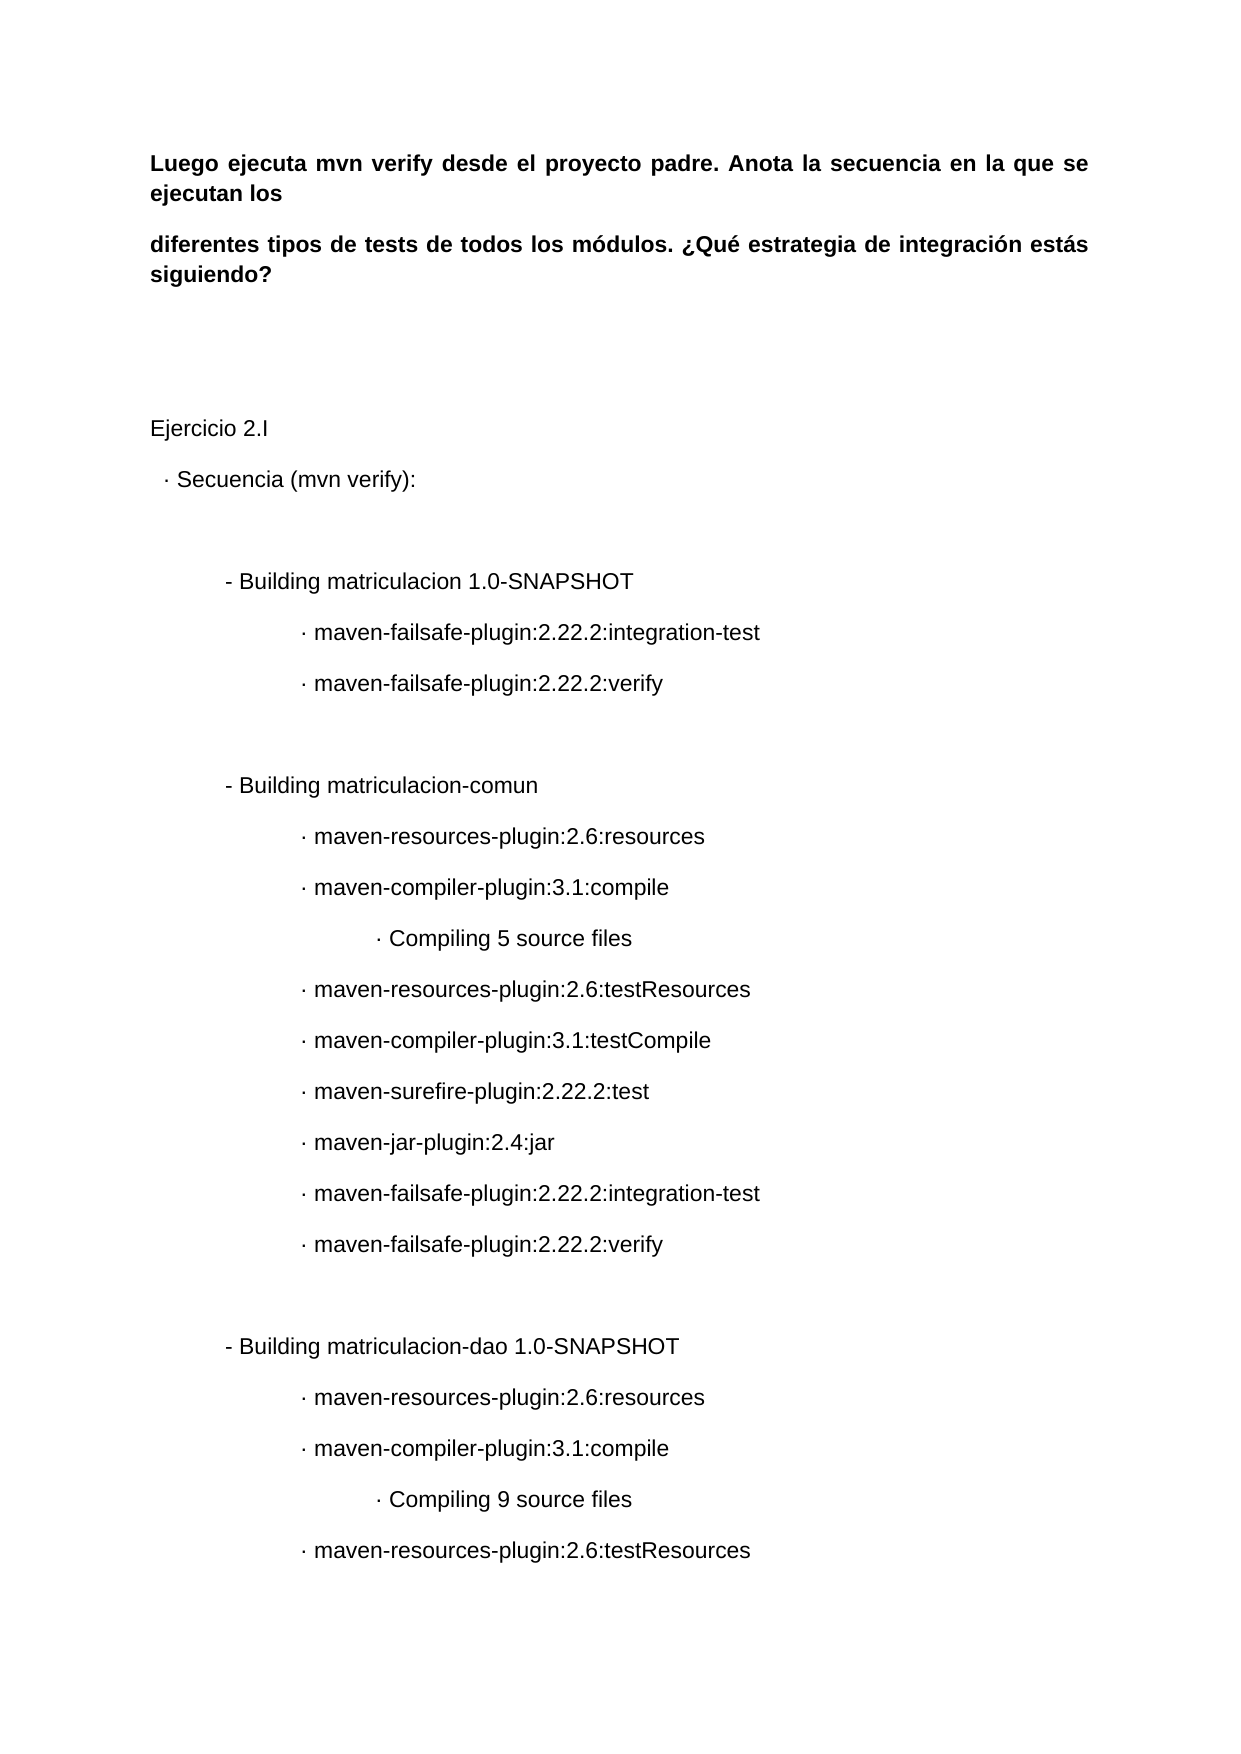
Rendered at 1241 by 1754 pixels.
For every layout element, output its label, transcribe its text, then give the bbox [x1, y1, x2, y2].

text · maven-resources-plugin:2.6:testResources [150, 976, 1090, 1002]
text Ejercicio 2.I [150, 414, 1090, 441]
text · maven-failsafe-plugin:2.22.2:verify [150, 670, 1090, 696]
text · maven-failsafe-plugin:2.22.2:verify [150, 1231, 1090, 1258]
text · Compiling 5 source files [150, 925, 1090, 951]
text - Building matriculacion-dao 1.0-SNAPSHOT [150, 1333, 1090, 1360]
text · Secuencia (mvn verify): [150, 466, 1090, 492]
text · maven-surefire-plugin:2.22.2:test [150, 1078, 1090, 1104]
text · maven-resources-plugin:2.6:testResources [150, 1537, 1090, 1564]
text · maven-jar-plugin:2.4:jar [150, 1129, 1090, 1156]
text · maven-compiler-plugin:3.1:testCompile [150, 1027, 1090, 1053]
text · maven-resources-plugin:2.6:resources [150, 823, 1090, 849]
text · maven-compiler-plugin:3.1:compile [150, 1435, 1090, 1462]
text · maven-failsafe-plugin:2.22.2:integration-test [150, 619, 1090, 645]
text · maven-failsafe-plugin:2.22.2:integration-test [150, 1180, 1090, 1207]
text Luego ejecuta mvn verify desde el proyecto padre. Anota la secuencia en la que se ejecutan los [150, 150, 1090, 207]
text · Compiling 9 source files [150, 1486, 1090, 1513]
text - Building matriculacion-comun [150, 772, 1090, 798]
text · maven-resources-plugin:2.6:resources [150, 1384, 1090, 1411]
text · maven-compiler-plugin:3.1:compile [150, 874, 1090, 900]
text - Building matriculacion 1.0-SNAPSHOT [150, 568, 1090, 594]
text diferentes tipos de tests de todos los módulos. ¿Qué estrategia de integración estás siguiendo? [150, 231, 1090, 288]
